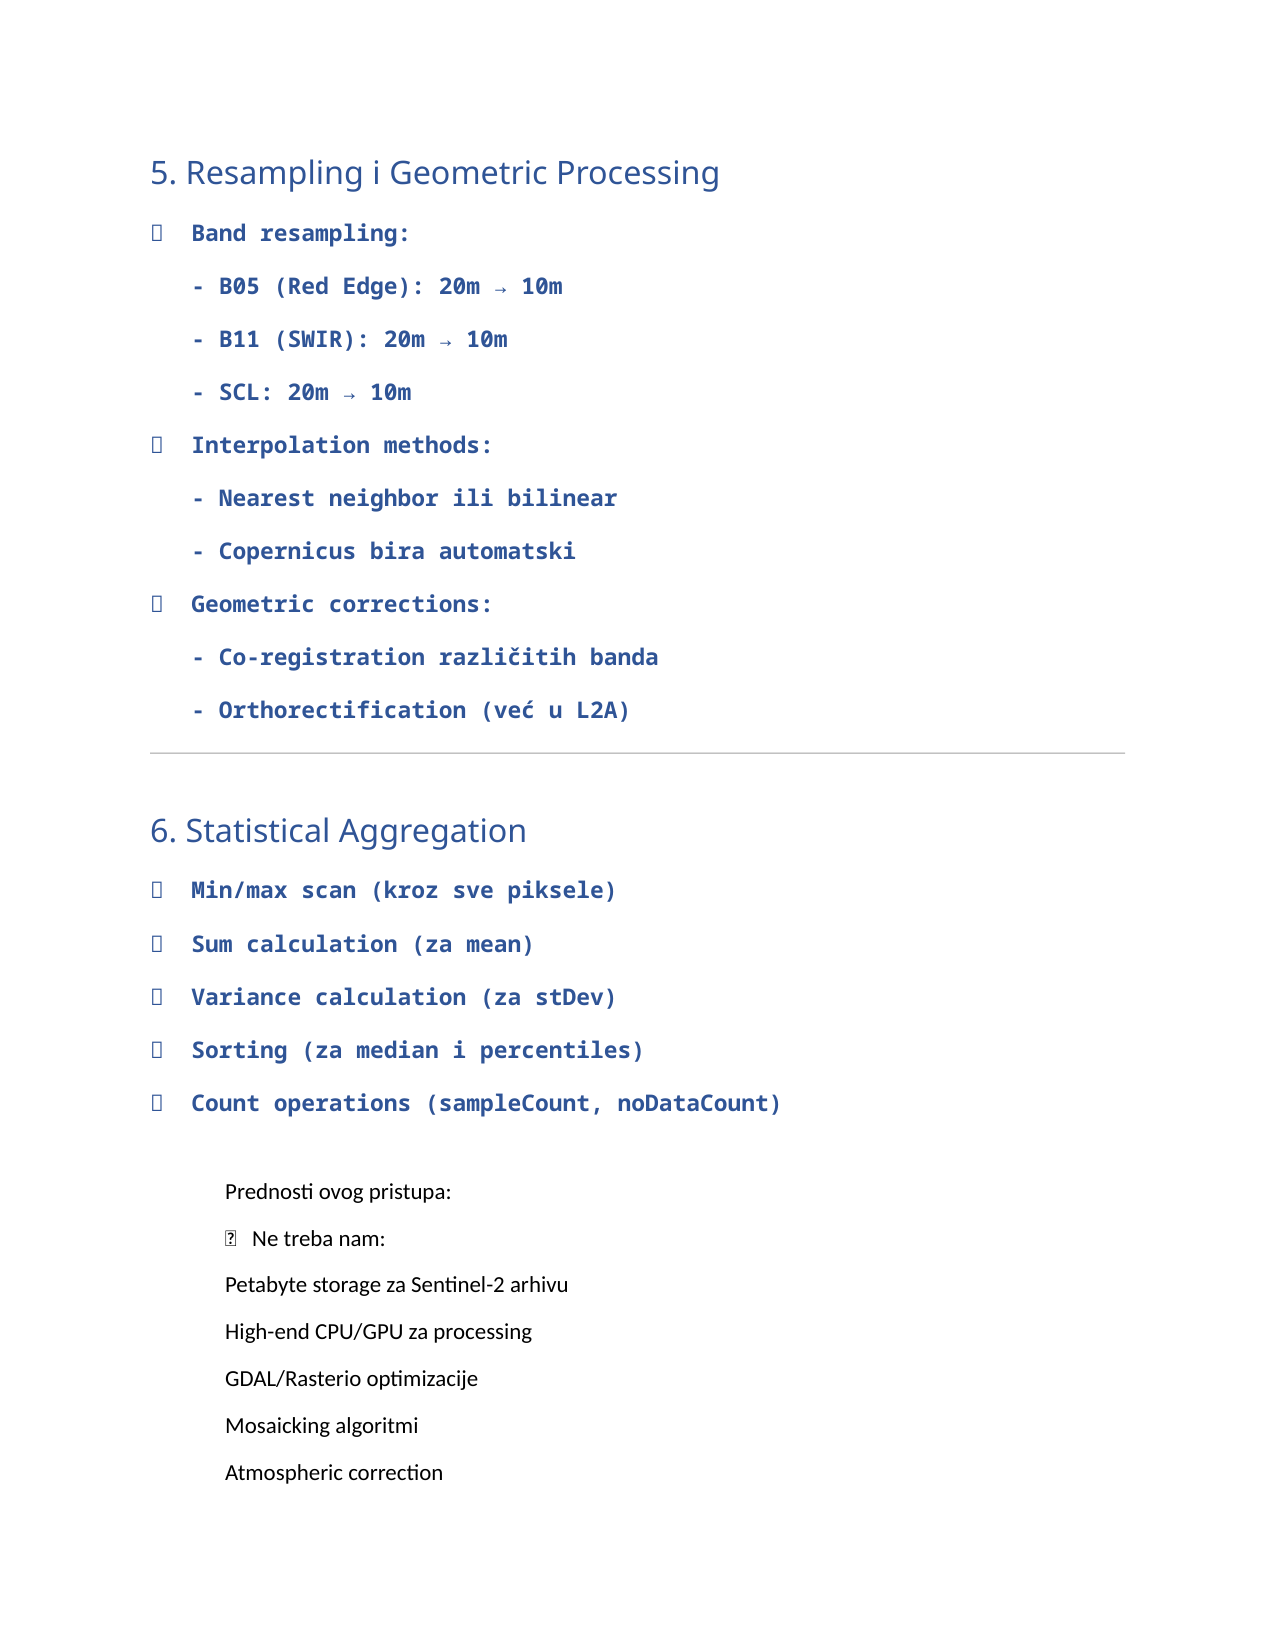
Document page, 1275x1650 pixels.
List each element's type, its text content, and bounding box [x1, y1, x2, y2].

subtitle 6. Statistical Aggregation [150, 808, 1125, 852]
subtitle ✅ Band resampling: [150, 217, 1125, 248]
subtitle ✅ Sum calculation (za mean) [150, 927, 1125, 959]
text GDAL/Rasterio optimizacije [225, 1364, 1125, 1392]
text ✅ Ne treba nam: [225, 1224, 1125, 1252]
subtitle ✅ Count operations (sampleCount, noDataCount) [150, 1087, 1125, 1118]
subtitle - Co-registration različitih banda [150, 641, 1125, 672]
subtitle - B05 (Red Edge): 20m → 10m [150, 270, 1125, 301]
subtitle ✅ Variance calculation (za stDev) [150, 981, 1125, 1012]
subtitle - B11 (SWIR): 20m → 10m [150, 323, 1125, 354]
subtitle ✅ Interpolation methods: [150, 429, 1125, 460]
subtitle ✅ Min/max scan (kroz sve piksele) [150, 874, 1125, 906]
subtitle - Nearest neighbor ili bilinear [150, 482, 1125, 513]
text Mosaicking algoritmi [225, 1411, 1125, 1439]
subtitle ✅ Sorting (za median i percentiles) [150, 1033, 1125, 1065]
subtitle - Copernicus bira automatski [150, 535, 1125, 566]
text Petabyte storage za Sentinel-2 arhivu [225, 1271, 1125, 1298]
text Atmospheric correction [225, 1458, 1125, 1486]
subtitle 5. Resampling i Geometric Processing [150, 150, 1125, 194]
subtitle - Orthorectification (već u L2A) [150, 694, 1125, 725]
text Prednosti ovog pristupa: [225, 1177, 1125, 1205]
text High-end CPU/GPU za processing [225, 1317, 1125, 1345]
subtitle ✅ Geometric corrections: [150, 588, 1125, 619]
subtitle - SCL: 20m → 10m [150, 376, 1125, 407]
